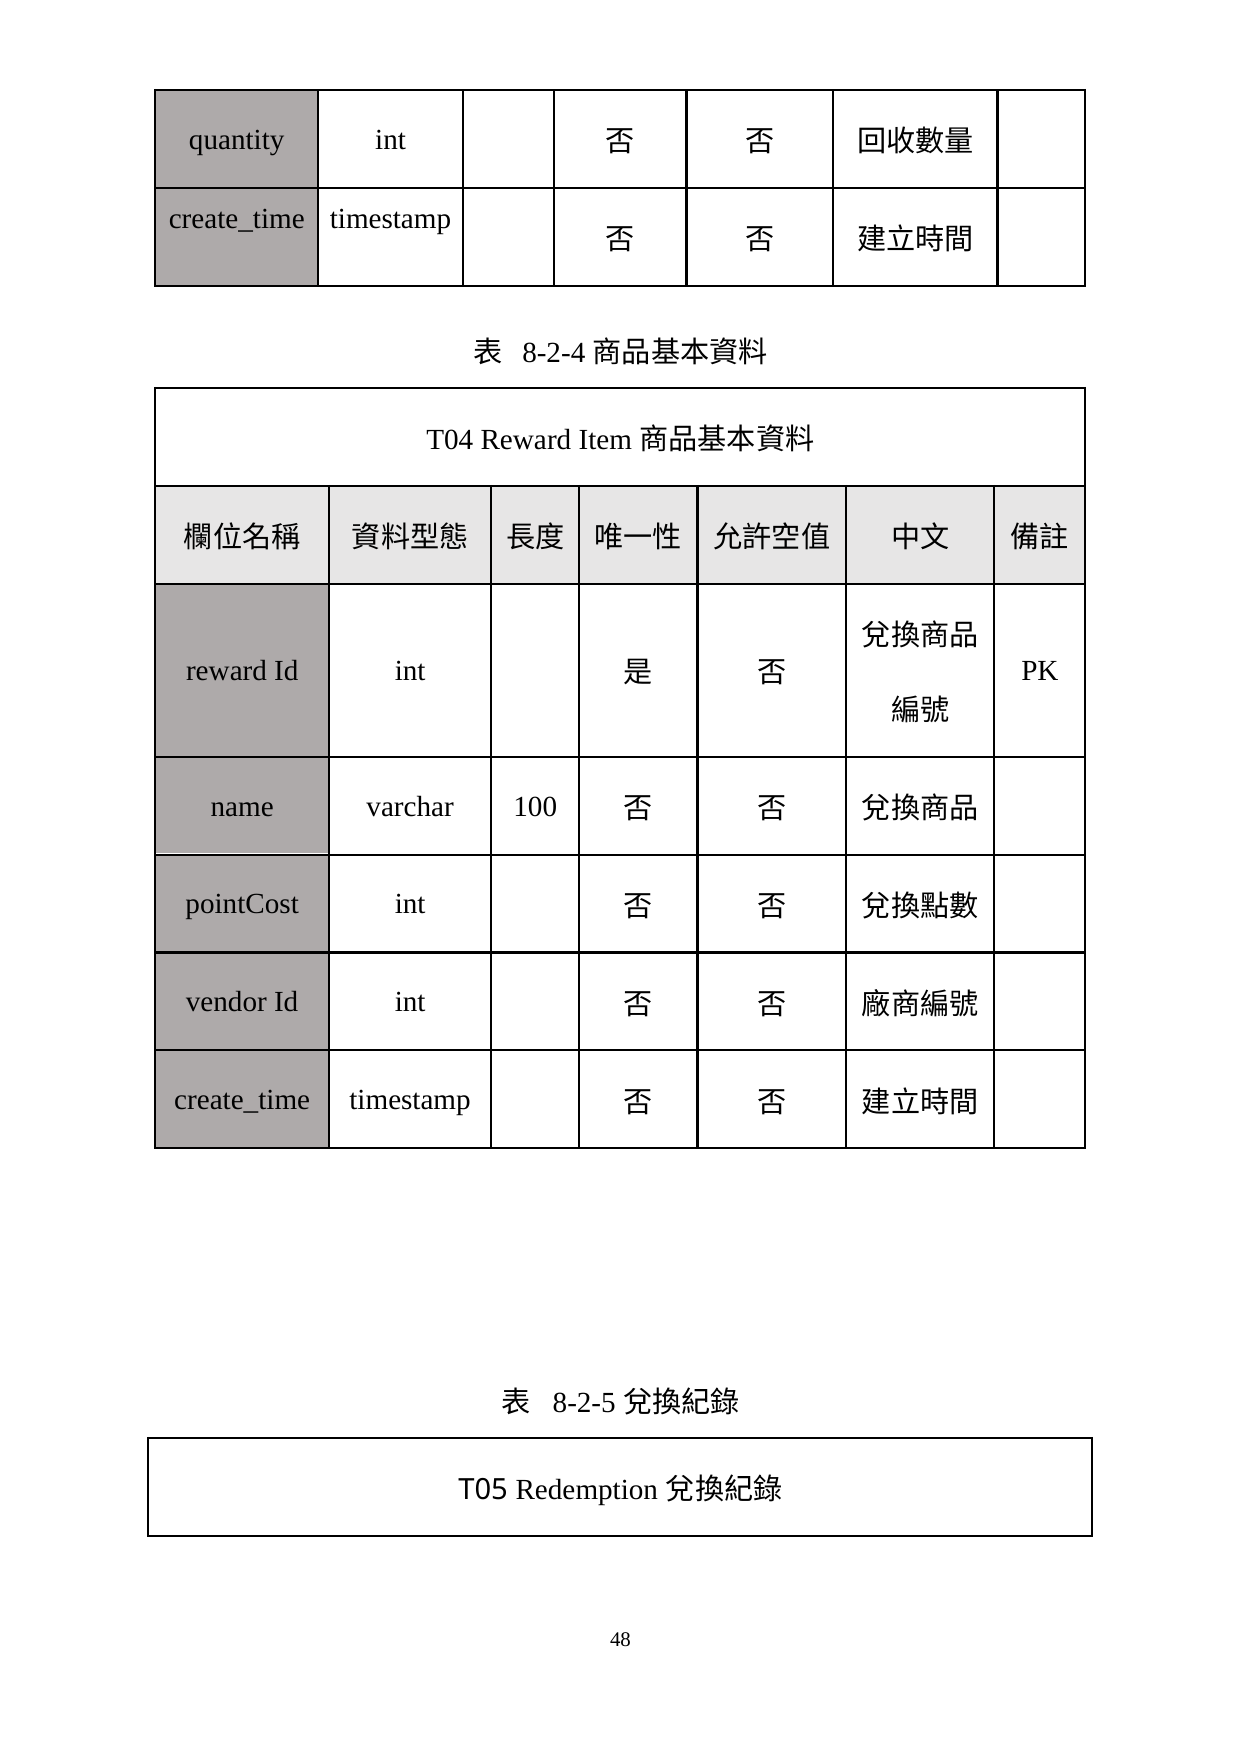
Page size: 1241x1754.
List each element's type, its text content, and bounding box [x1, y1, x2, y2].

table_cell 唯一性 [580, 487, 696, 583]
table_cell int [319, 91, 462, 187]
table_cell [492, 954, 578, 1049]
table_cell 建立時間 [847, 1051, 993, 1147]
table_cell [492, 1051, 578, 1147]
table_cell reward Id [156, 585, 328, 756]
table_cell [999, 189, 1084, 285]
table_cell name [156, 758, 328, 853]
table_cell PK [995, 585, 1084, 756]
table_cell 廠商編號 [847, 954, 993, 1049]
table_cell quantity [156, 91, 317, 187]
table_cell [995, 856, 1084, 951]
table_cell int [330, 585, 490, 756]
table_cell vendor Id [156, 954, 328, 1049]
table_cell [492, 585, 578, 756]
table_cell timestamp [319, 189, 462, 285]
table_cell 100 [492, 758, 578, 853]
table_cell 否 [688, 91, 832, 187]
table_cell 兌換點數 [847, 856, 993, 951]
table_cell 兌換商品 [847, 758, 993, 853]
table_cell [464, 189, 553, 285]
table_cell 兌換商品編號 [847, 585, 993, 756]
table_cell 否 [699, 954, 845, 1049]
table_cell create_time [156, 189, 317, 285]
table_cell 否 [555, 189, 685, 285]
table_cell 否 [580, 954, 696, 1049]
table_cell [995, 1051, 1084, 1147]
table_cell [492, 856, 578, 951]
table_cell 否 [555, 91, 685, 187]
table_cell timestamp [330, 1051, 490, 1147]
table_cell [999, 91, 1084, 187]
table_cell int [330, 954, 490, 1049]
table_cell pointCost [156, 856, 328, 951]
table_cell 是 [580, 585, 696, 756]
table_header T04 Reward Item 商品基本資料 [156, 389, 1084, 485]
table_cell 回收數量 [834, 91, 996, 187]
table_cell 否 [688, 189, 832, 285]
table_cell 允許空值 [699, 487, 845, 583]
table_cell varchar [330, 758, 490, 853]
table_cell [464, 91, 553, 187]
table_cell [995, 954, 1084, 1049]
table_cell 否 [580, 1051, 696, 1147]
table_cell 長度 [492, 487, 578, 583]
table_cell 否 [699, 856, 845, 951]
text 表128-2-4 商品基本資料 [89, 312, 1152, 387]
table_cell int [330, 856, 490, 951]
table_cell 否 [580, 758, 696, 853]
table_cell 建立時間 [834, 189, 996, 285]
table_header T05 Redemption 兌換紀錄 [149, 1439, 1091, 1535]
table_cell 否 [699, 758, 845, 853]
table_cell 否 [699, 585, 845, 756]
table_cell 欄位名稱 [156, 487, 328, 583]
table_cell 資料型態 [330, 487, 490, 583]
table_cell create_time [156, 1051, 328, 1147]
table_cell [995, 758, 1084, 853]
table_cell 否 [580, 856, 696, 951]
table_cell 否 [699, 1051, 845, 1147]
table_cell 中文 [847, 487, 993, 583]
text 表138-2-5 兌換紀錄 [89, 1362, 1152, 1437]
table_cell 備註 [995, 487, 1084, 583]
